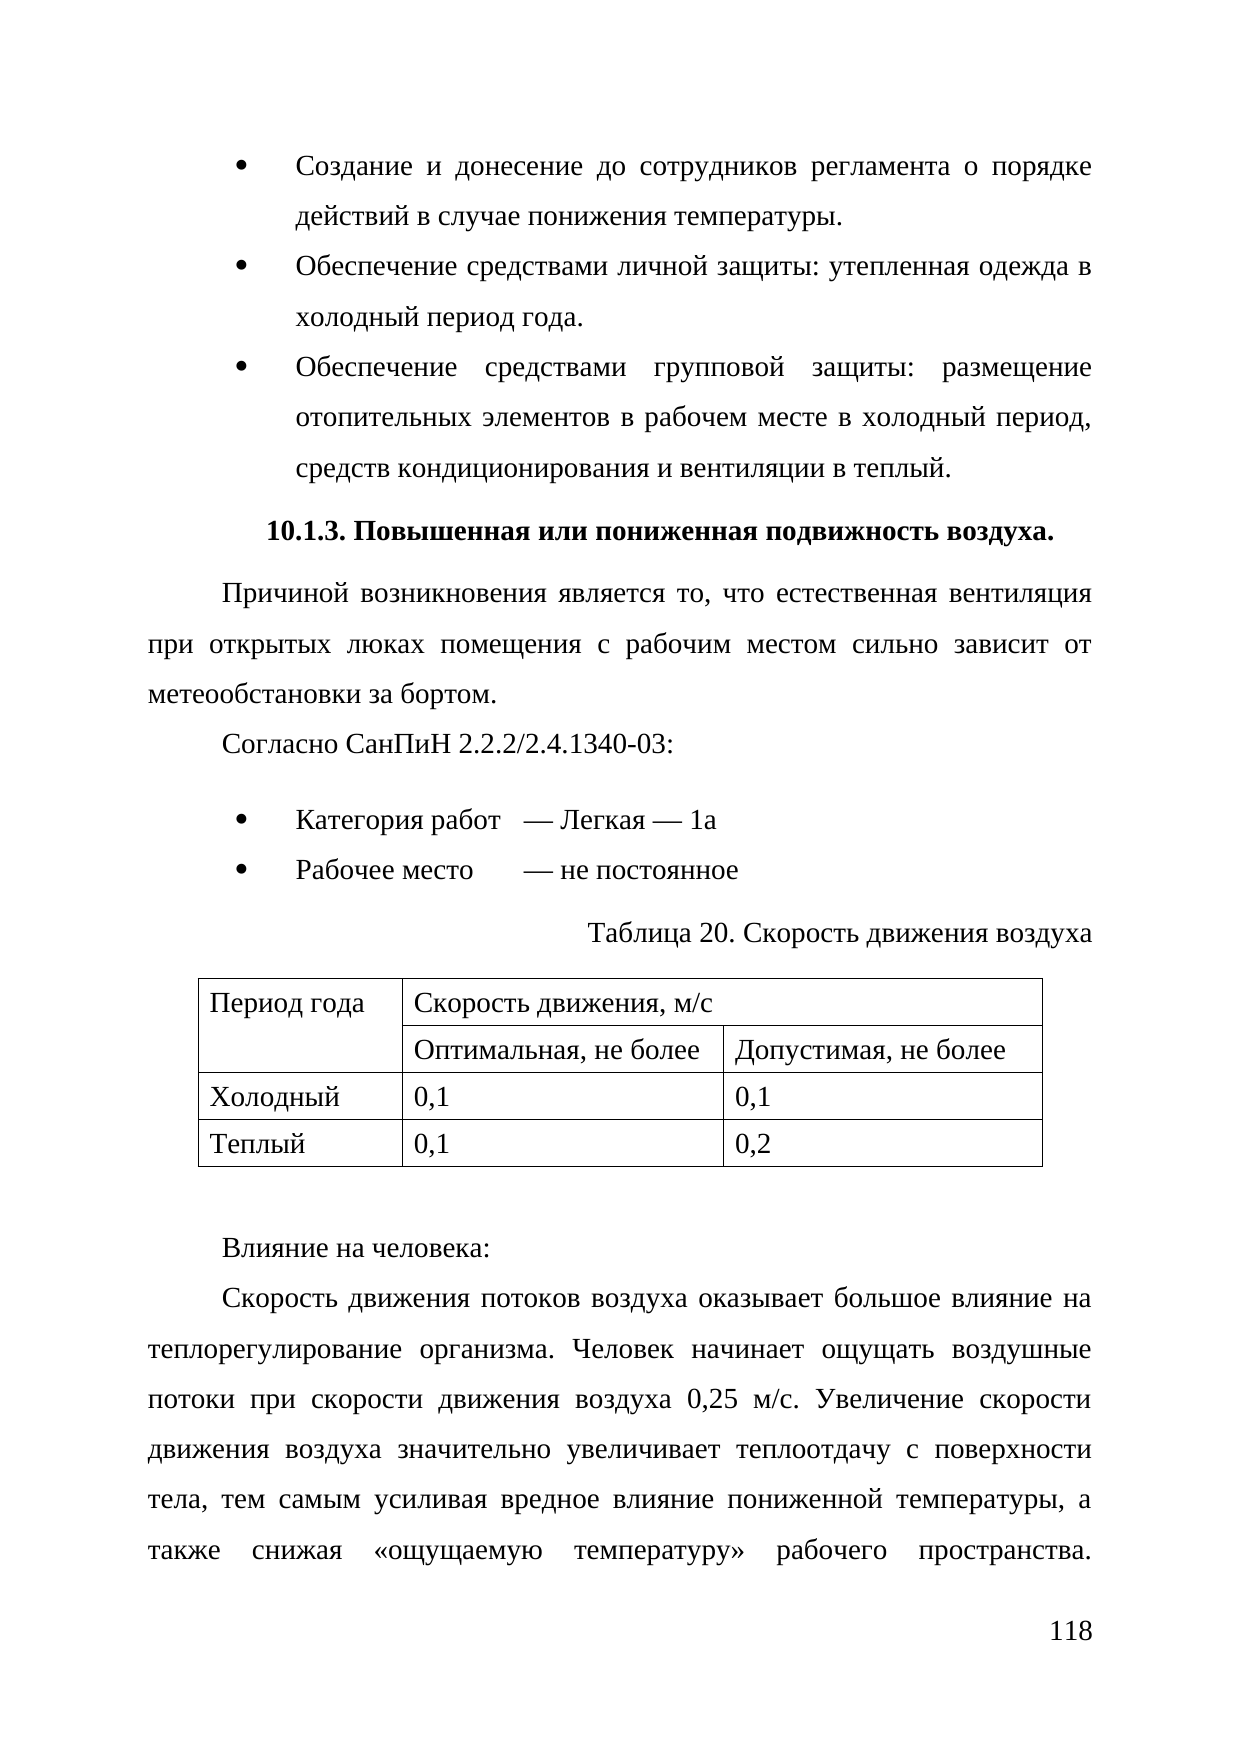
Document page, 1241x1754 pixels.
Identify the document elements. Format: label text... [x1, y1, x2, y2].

table_cell Холодный [199, 1073, 402, 1119]
table_cell Допустимая, не более [724, 1026, 1042, 1072]
table_cell Оптимальная, не более [403, 1026, 723, 1072]
table_header Скорость движения, м/с [403, 979, 1042, 1025]
text Обеспечение средствами личной защиты: утепленная одежда в холодный период года. [236, 248, 1092, 332]
text Категория работ — Легкая — 1а [236, 802, 1092, 835]
table_cell 0,2 [724, 1120, 1042, 1166]
text Влияние на человека: [148, 1230, 1092, 1264]
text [148, 1280, 1092, 1566]
text Создание и донесение до сотрудников регламента о порядке действий в случае понижения температуры. [236, 148, 1092, 232]
table_cell 0,1 [724, 1073, 1042, 1119]
table_cell 0,1 [403, 1120, 723, 1166]
text Рабочее место — не постоянное [236, 852, 1092, 886]
text Причиной возникновения является то, что естественная вентиляция при открытых люках помещения с рабочим местом сильно зависит от метеообстановки за бортом. [148, 576, 1092, 710]
table_header Период года [199, 979, 402, 1072]
table_cell 0,1 [403, 1073, 723, 1119]
table_cell Теплый [199, 1120, 402, 1166]
text Согласно СанПиН 2.2.2/2.4.1340-03: [148, 726, 1092, 760]
text Обеспечение средствами групповой защиты: размещение отопительных элементов в рабочем месте в холодный период, средств кондиционирования и вентиляции в теплый. [236, 349, 1092, 483]
subtitle 10.1.3. Повышенная или пониженная подвижность воздуха. [148, 513, 1092, 546]
text Скорость движения воздуха [148, 915, 1092, 949]
